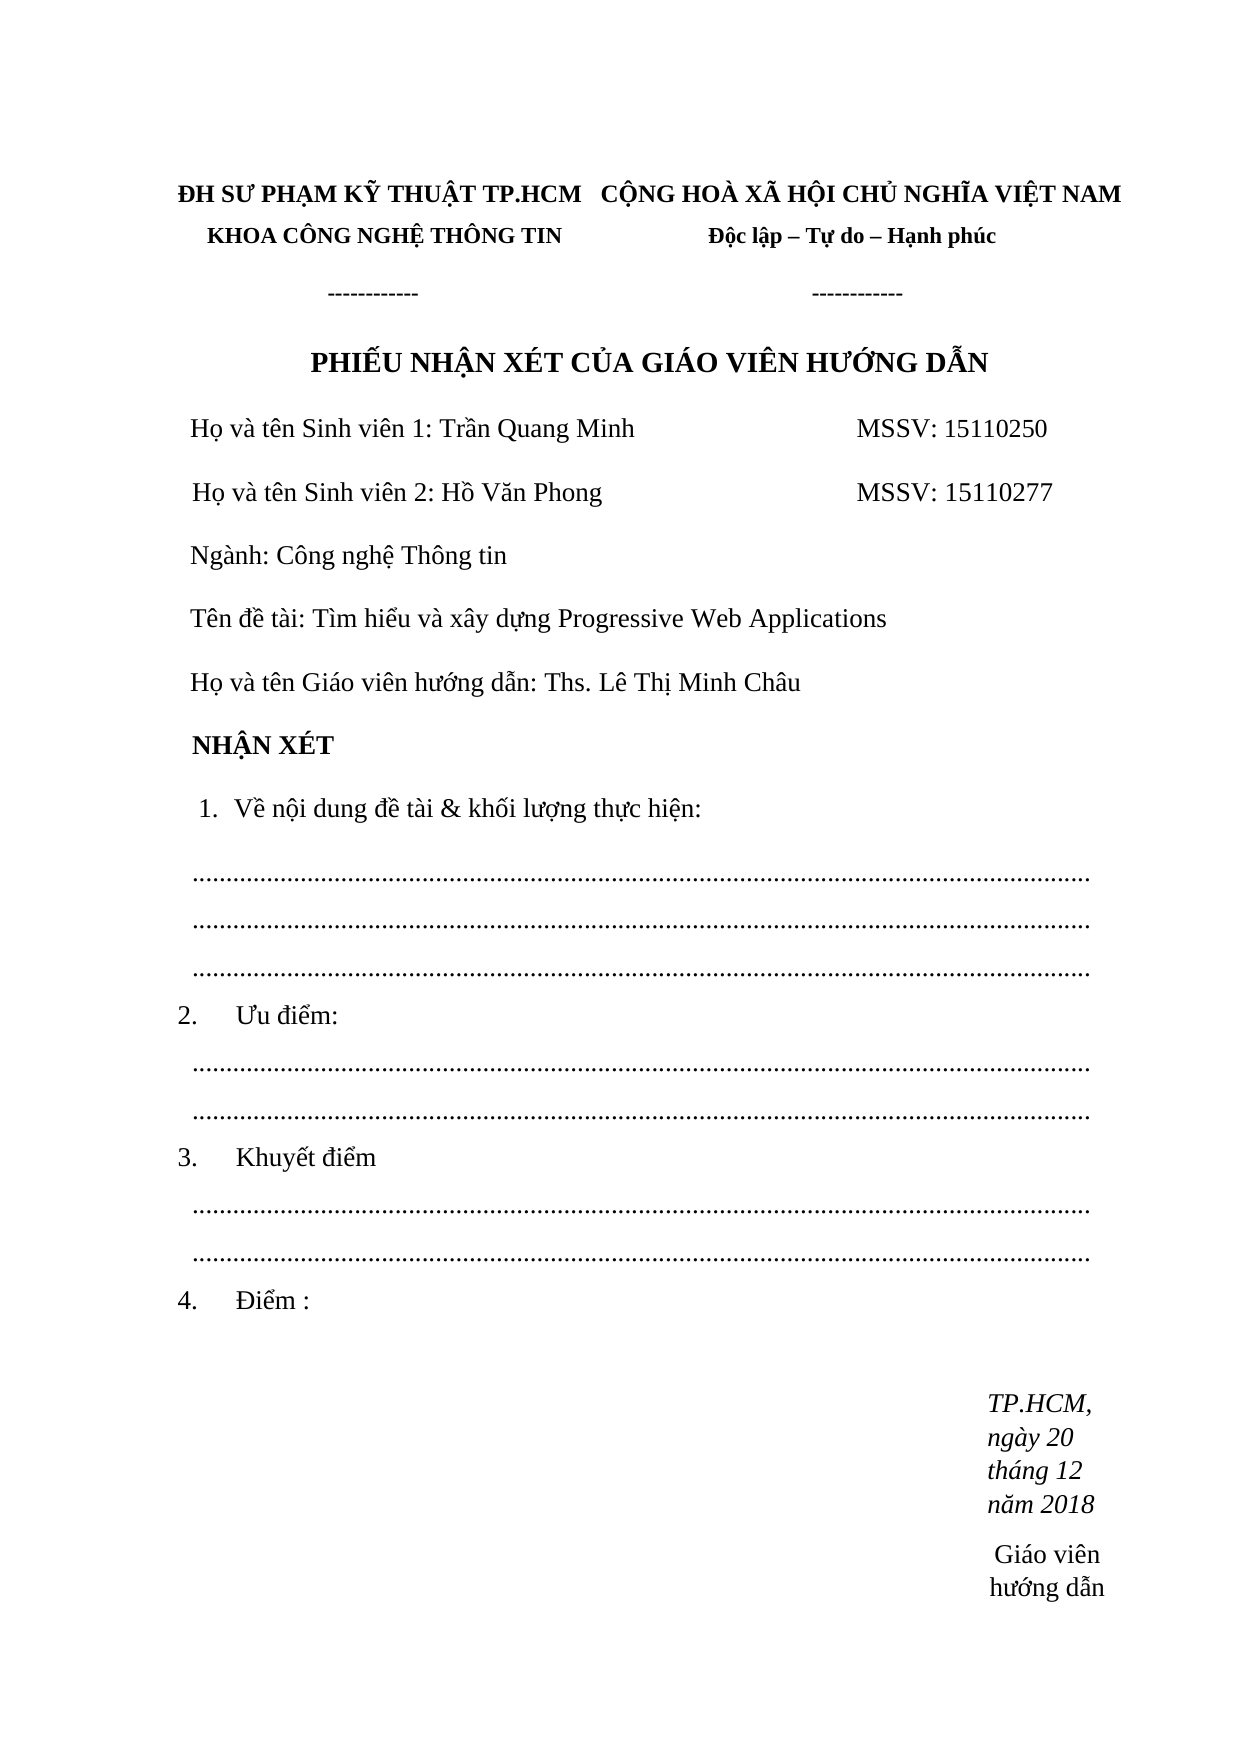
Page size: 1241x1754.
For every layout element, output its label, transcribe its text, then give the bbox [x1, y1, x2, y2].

text Ngành: Công nghệ Thông tin [190, 539, 1122, 570]
text KHOA CÔNG NGHỆ THÔNG TIN Độc lập – Tự do – Hạnh phúc [177, 222, 1122, 249]
text PHIẾU NHẬN XÉT CỦA GIÁO VIÊN HƯỚNG DẪN [177, 346, 1122, 379]
list Điểm : [177, 1284, 1122, 1315]
text ..................................................................................................................................... [192, 951, 1122, 983]
text 1. Về nội dung đề tài & khối lượng thực hiện: [198, 792, 1122, 824]
subtitle ĐH SƯ PHẠM KỸ THUẬT TP.HCM CỘNG HOÀ XÃ HỘI CHỦ NGHĨA VIỆT NAM [177, 179, 1122, 208]
text ..................................................................................................................................... [192, 856, 1122, 887]
list Khuyết điểm [177, 1142, 1122, 1173]
text ------------ ------------ [252, 279, 1122, 305]
text ..................................................................................................................................... [192, 904, 1122, 935]
text NHẬN XÉT [192, 729, 1122, 760]
text Họ và tên Giáo viên hướng dẫn: Ths. Lê Thị Minh Châu [190, 666, 1122, 697]
text Họ và tên Sinh viên 2: Hồ Văn Phong MSSV: 15110277 [192, 476, 1122, 507]
text ..................................................................................................................................... [192, 1046, 1122, 1077]
text ..................................................................................................................................... [192, 1236, 1122, 1267]
text ..................................................................................................................................... [192, 1188, 1122, 1219]
list Ưu điểm: [177, 999, 1122, 1030]
text ..................................................................................................................................... [192, 1094, 1122, 1125]
text Tên đề tài: Tìm hiểu và xây dựng Progressive Web Applications [190, 602, 1122, 634]
text Họ và tên Sinh viên 1: Trần Quang Minh MSSV: 15110250 [190, 412, 1122, 444]
